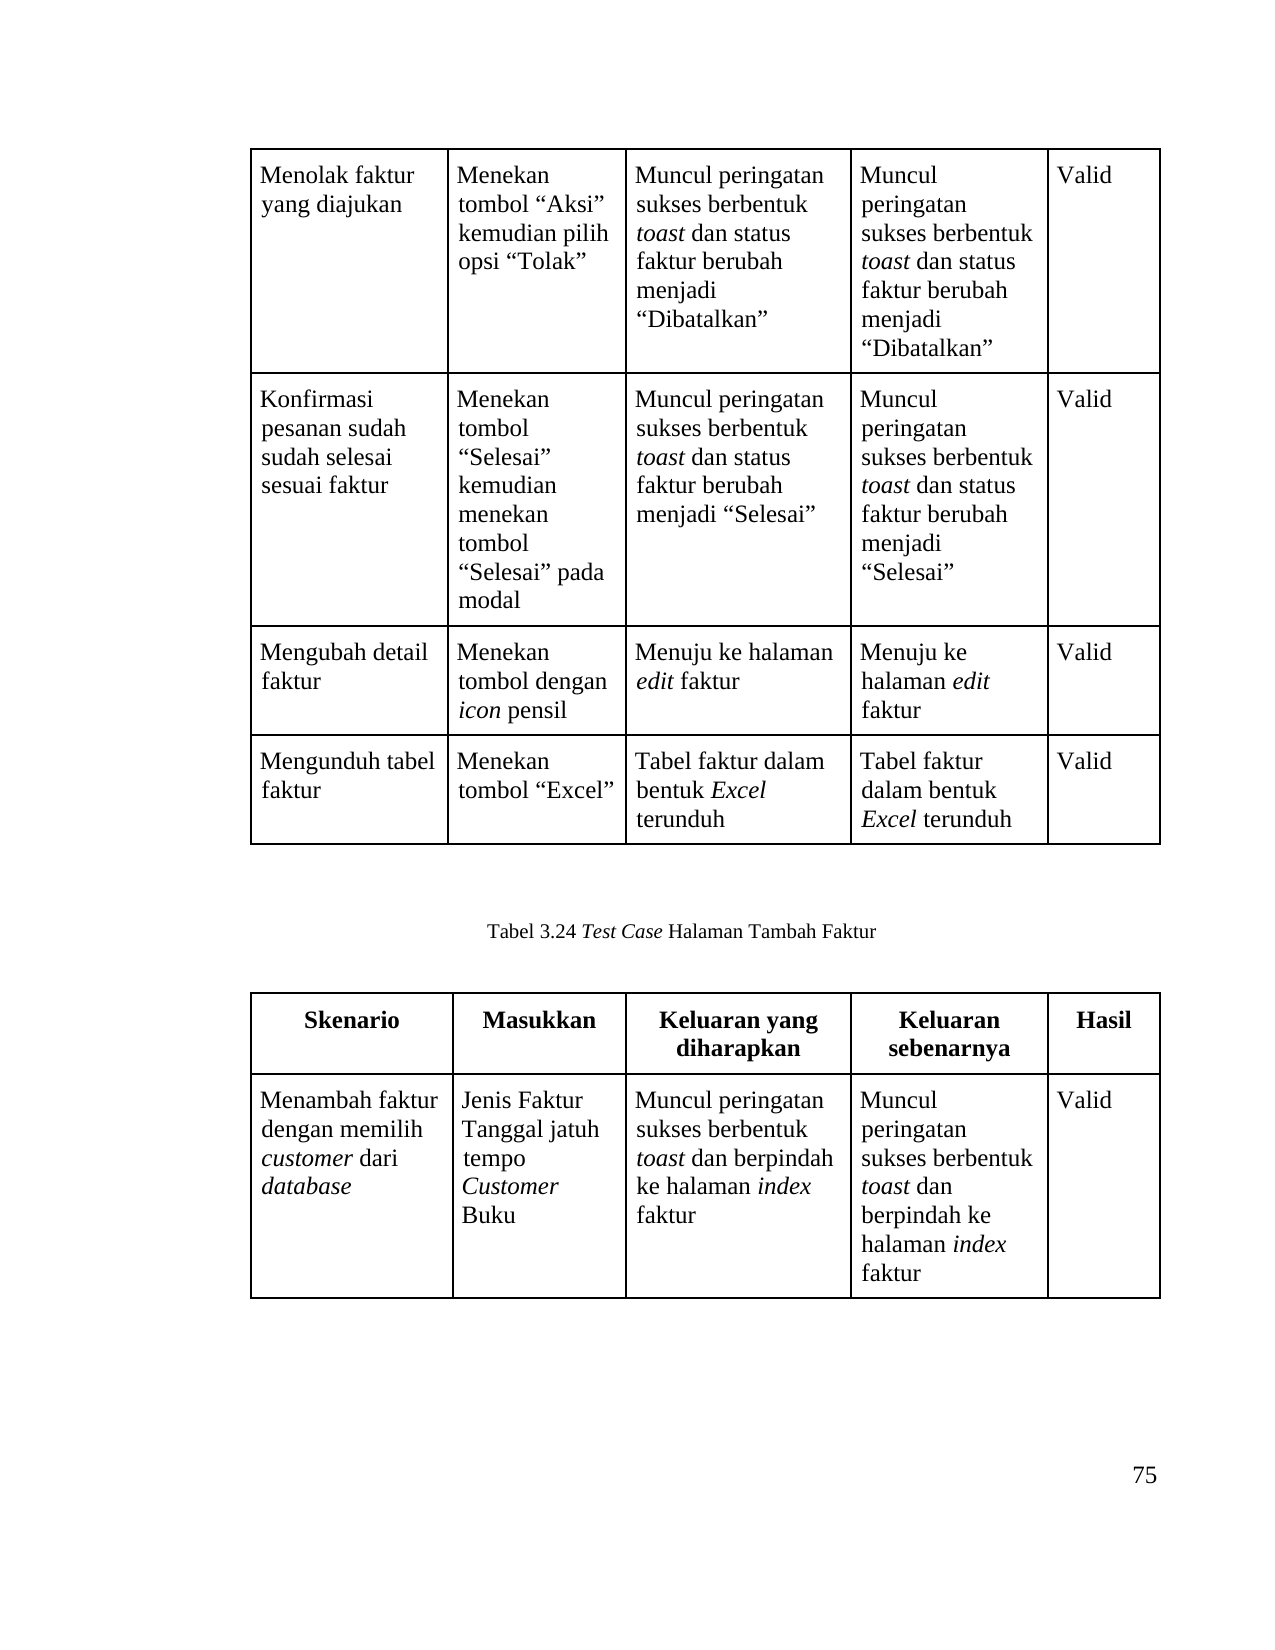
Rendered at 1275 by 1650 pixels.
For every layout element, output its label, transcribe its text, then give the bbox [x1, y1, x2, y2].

table_cell Menuju ke halaman edit faktur [627, 627, 850, 734]
table_cell Muncul peringatan sukses berbentuk toast dan status faktur berubah menjadi “Dibatalkan” [852, 150, 1047, 372]
table_cell Valid [1049, 150, 1159, 372]
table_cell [852, 1075, 1047, 1297]
table_cell Muncul peringatan sukses berbentuk toast dan status faktur berubah menjadi “Selesai” [852, 374, 1047, 625]
table_cell Tabel faktur dalam bentuk Excel terunduh [627, 736, 850, 843]
table_cell Menuju ke halaman edit faktur [852, 627, 1047, 734]
table_header Skenario [252, 994, 452, 1073]
table_header Masukkan [454, 994, 625, 1073]
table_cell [627, 1075, 850, 1297]
table_cell Valid [1049, 736, 1159, 843]
table_cell Menolak faktur yang diajukan [252, 150, 447, 372]
table_cell Menambah faktur dengan memilih customer dari database [252, 1075, 452, 1297]
table_cell Tabel faktur dalam bentuk Excel terunduh [852, 736, 1047, 843]
table_cell Konfirmasi pesanan sudah sudah selesai sesuai faktur [252, 374, 447, 625]
table_cell Menekan tombol “Selesai” kemudian menekan tombol “Selesai” pada modal [449, 374, 625, 625]
table_cell Menekan tombol dengan icon pensil [449, 627, 625, 734]
table_cell Muncul peringatan sukses berbentuk toast dan status faktur berubah menjadi “Selesai” [627, 374, 850, 625]
table_cell Mengubah detail faktur [252, 627, 447, 734]
table_cell Menekan tombol “Aksi” kemudian pilih opsi “Tolak” [449, 150, 625, 372]
table_cell Menekan tombol “Excel” [449, 736, 625, 843]
table_cell Valid [1049, 374, 1159, 625]
table_cell Mengunduh tabel faktur [252, 736, 447, 843]
table_cell Muncul peringatan sukses berbentuk toast dan status faktur berubah menjadi “Dibatalkan” [627, 150, 850, 372]
table_header Hasil [1049, 994, 1159, 1073]
table_cell Jenis Faktur Tanggal jatuh tempo Customer Buku [454, 1075, 625, 1297]
table_header Keluaran yang diharapkan [627, 994, 850, 1073]
table_cell Valid [1049, 627, 1159, 734]
table_header Keluaran sebenarnya [852, 994, 1047, 1073]
table_cell Valid [1049, 1075, 1159, 1297]
